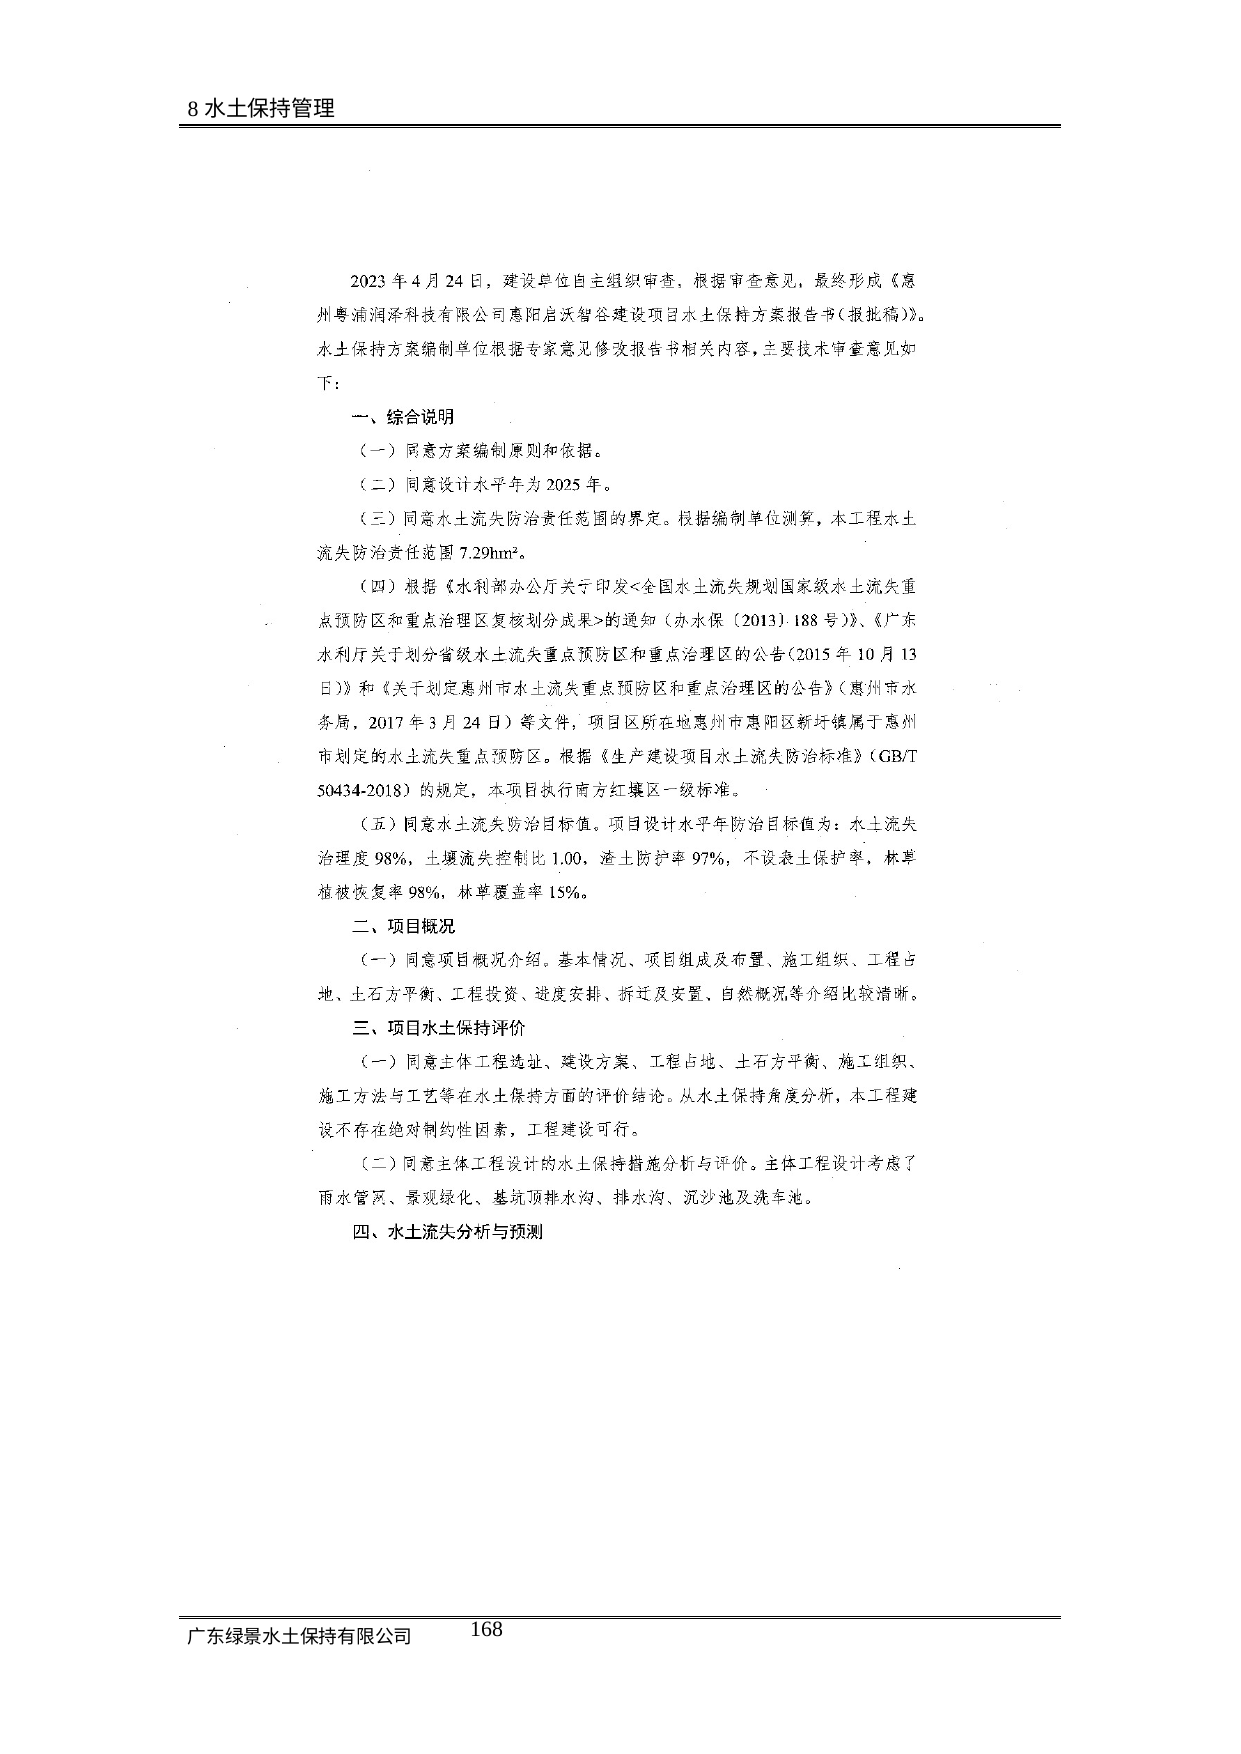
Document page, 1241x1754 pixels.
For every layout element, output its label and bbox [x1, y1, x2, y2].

picture [187, 162, 1052, 1384]
